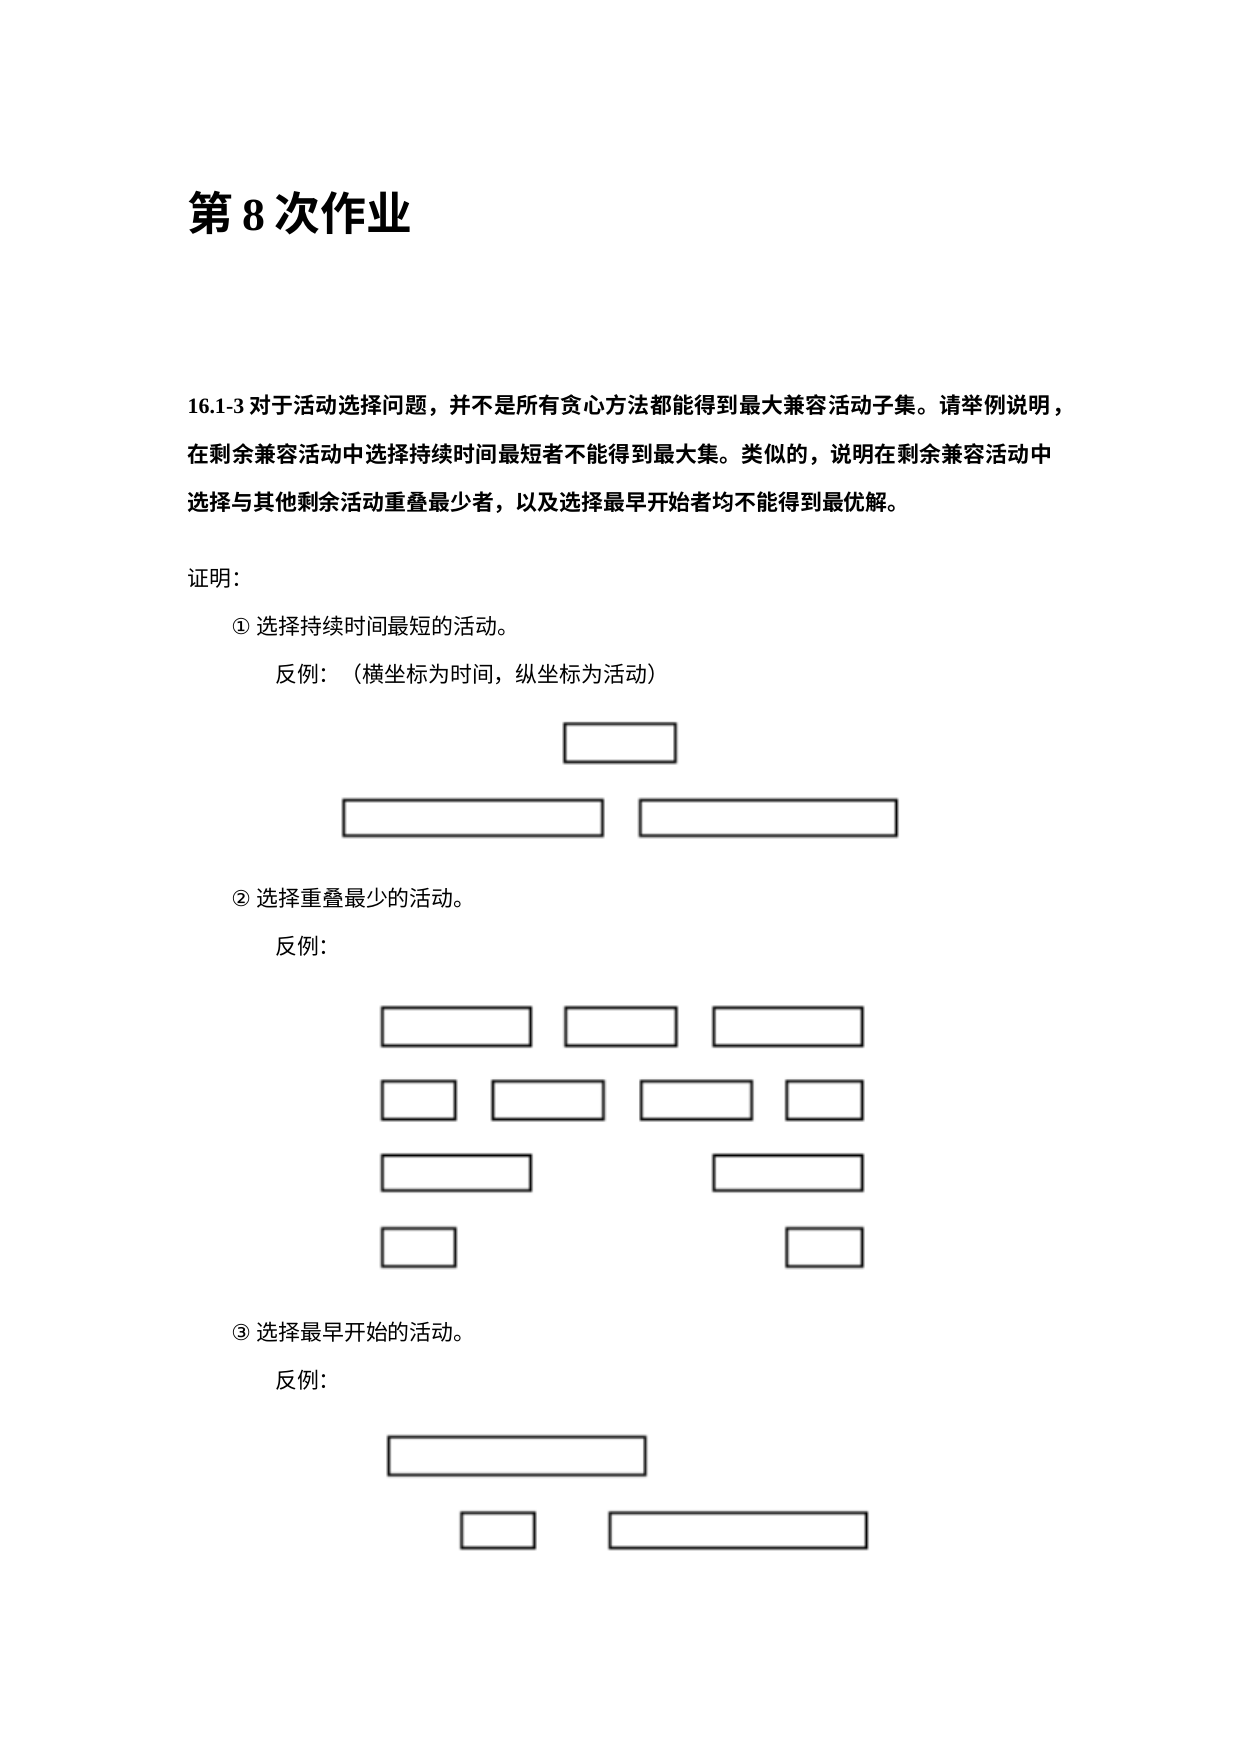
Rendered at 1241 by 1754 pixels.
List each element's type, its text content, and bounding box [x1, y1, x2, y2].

picture [338, 1411, 902, 1574]
text 证明： [187, 560, 1053, 593]
text 选择重叠最少的活动。 [187, 880, 1053, 913]
text 反例：（横坐标为时间，纵坐标为活动） [187, 657, 1053, 689]
subtitle 16.1-3对于活动选择问题，并不是所有贪心方法都能得到最大兼容活动子集。请举例说明，在剩余兼容活动中选择持续时间最短者不能得到最大集。类似的，说明在剩余兼容活动中选择与其他剩余活动重叠最少者，以及选择最早开始者均不能得到最优解。 [187, 387, 1053, 517]
text 选择持续时间最短的活动。 [187, 609, 1053, 641]
text 选择最早开始的活动。 [187, 1315, 1053, 1347]
text 反例： [187, 929, 1053, 961]
picture [284, 705, 957, 853]
picture [361, 977, 879, 1290]
subtitle 第8次作业 [187, 162, 1053, 259]
text 反例： [187, 1363, 1053, 1396]
